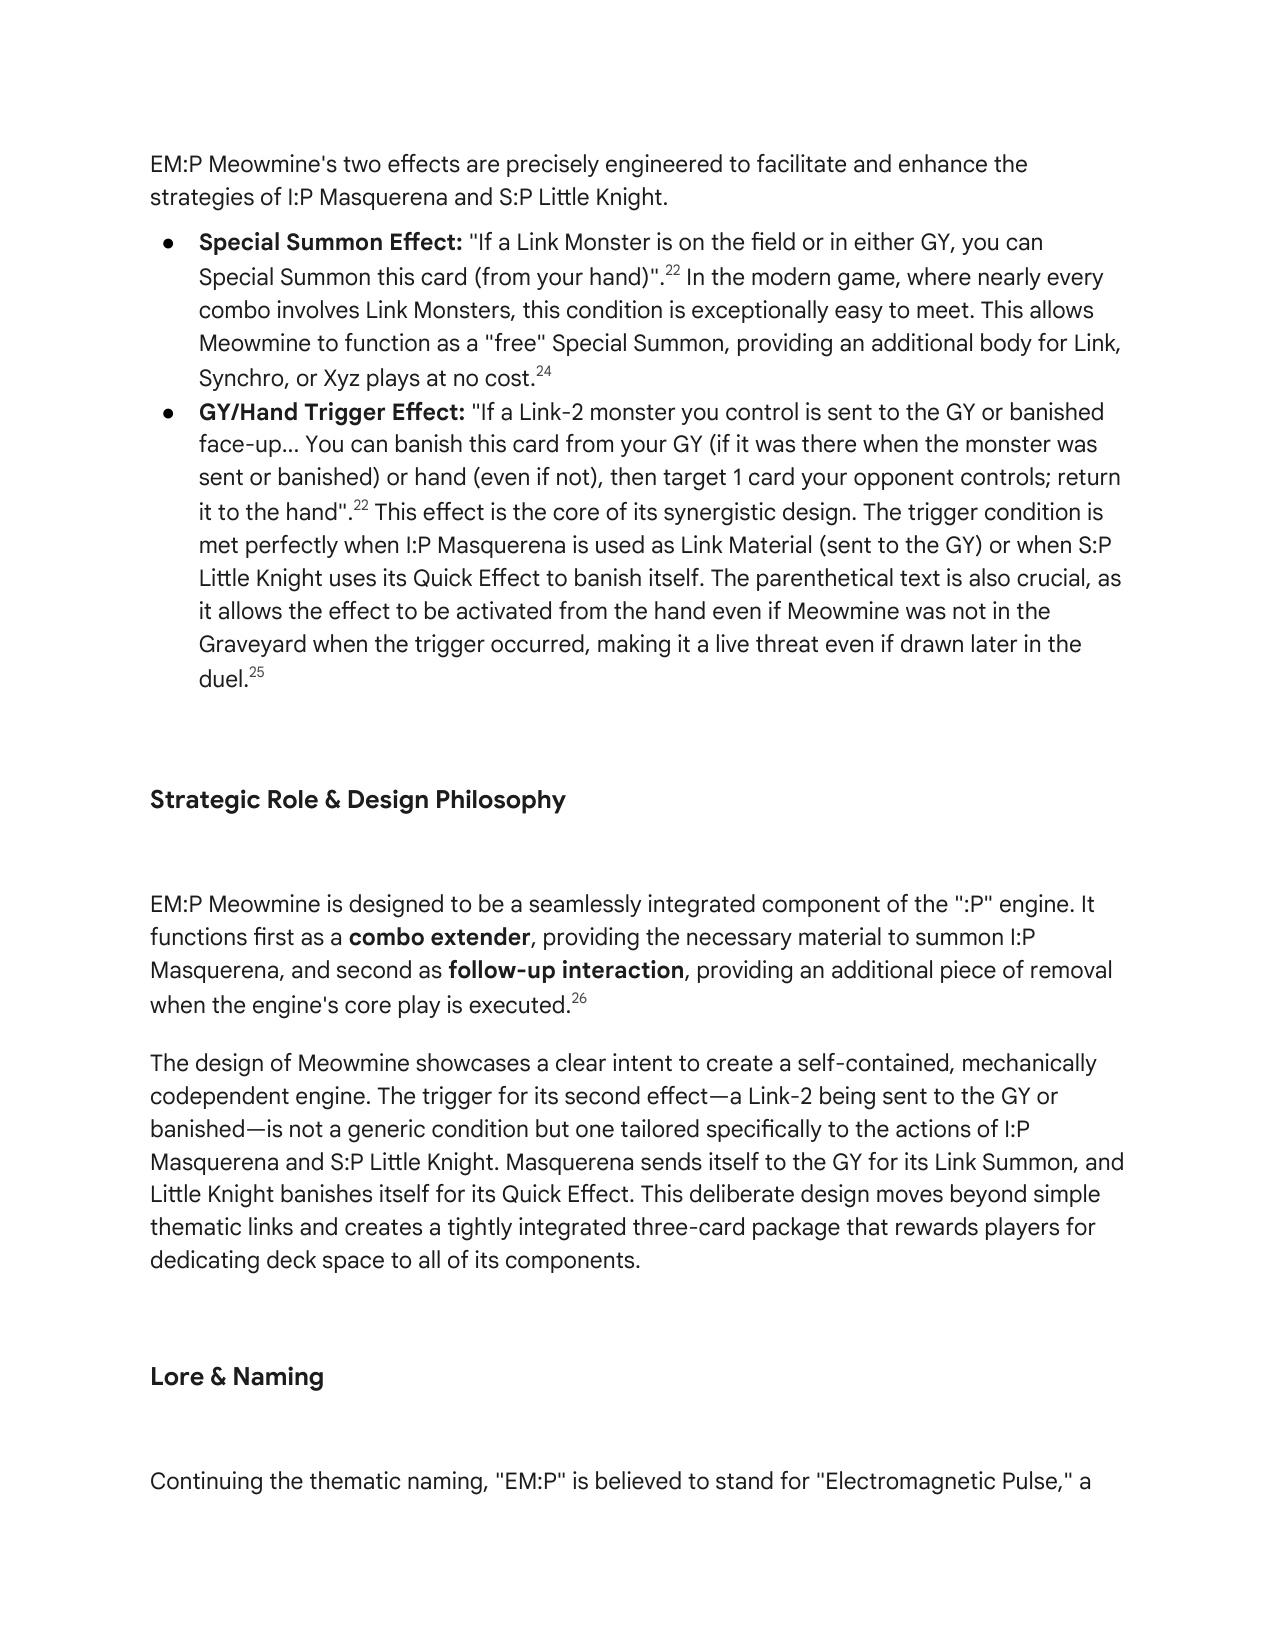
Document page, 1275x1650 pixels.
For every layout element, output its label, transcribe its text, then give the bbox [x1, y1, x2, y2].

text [150, 1467, 1125, 1496]
text EM:P Meowmine's two effects are precisely engineered to facilitate and enhance the strategies of I:P Masquerena and S:P Little Knight. [150, 150, 1125, 211]
subtitle Strategic Role & Design Philosophy [150, 784, 1125, 816]
text The design of Meowmine showcases a clear intent to create a self-contained, mechanically codependent engine. The trigger for its second effect—a Link-2 being sent to the GY or banished—is not a generic condition but one tailored specifically to the actions of I:P Masquerena and S:P Little Knight. Masquerena sends itself to the GY for its Link Summon, and Little Knight banishes itself for its Quick Effect. This deliberate design moves beyond simple thematic links and creates a tightly integrated three-card package that rewards players for dedicating deck space to all of its components. [150, 1050, 1125, 1275]
subtitle Lore & Naming [150, 1361, 1125, 1393]
list GY/Hand Trigger Effect: "If a Link-2 monster you control is sent to the GY or banished face-up... You can banish this card from your GY (if it was there when the monster was sent or banished) or hand (even if not), then target 1 card your opponent controls; return it to the hand".22 This effect is the core of its synergistic design. The trigger condition is met perfectly when I:P Masquerena is used as Link Material (sent to the GY) or when S:P Little Knight uses its Quick Effect to banish itself. The parenthetical text is also crucial, as it allows the effect to be activated from the hand even if Meowmine was not in the Graveyard when the trigger occurred, making it a live threat even if drawn later in the duel.25 [161, 398, 1125, 694]
list Special Summon Effect: "If a Link Monster is on the field or in either GY, you can Special Summon this card (from your hand)".22 In the modern game, where nearly every combo involves Link Monsters, this condition is exceptionally easy to meet. This allows Meowmine to function as a "free" Special Summon, providing an additional body for Link, Synchro, or Xyz plays at no cost.24 [161, 228, 1125, 393]
text EM:P Meowmine is designed to be a seamlessly integrated component of the ":P" engine. It functions first as a combo extender, providing the necessary material to summon I:P Masquerena, and second as follow-up interaction, providing an additional piece of removal when the engine's core play is executed.26 [150, 890, 1125, 1020]
